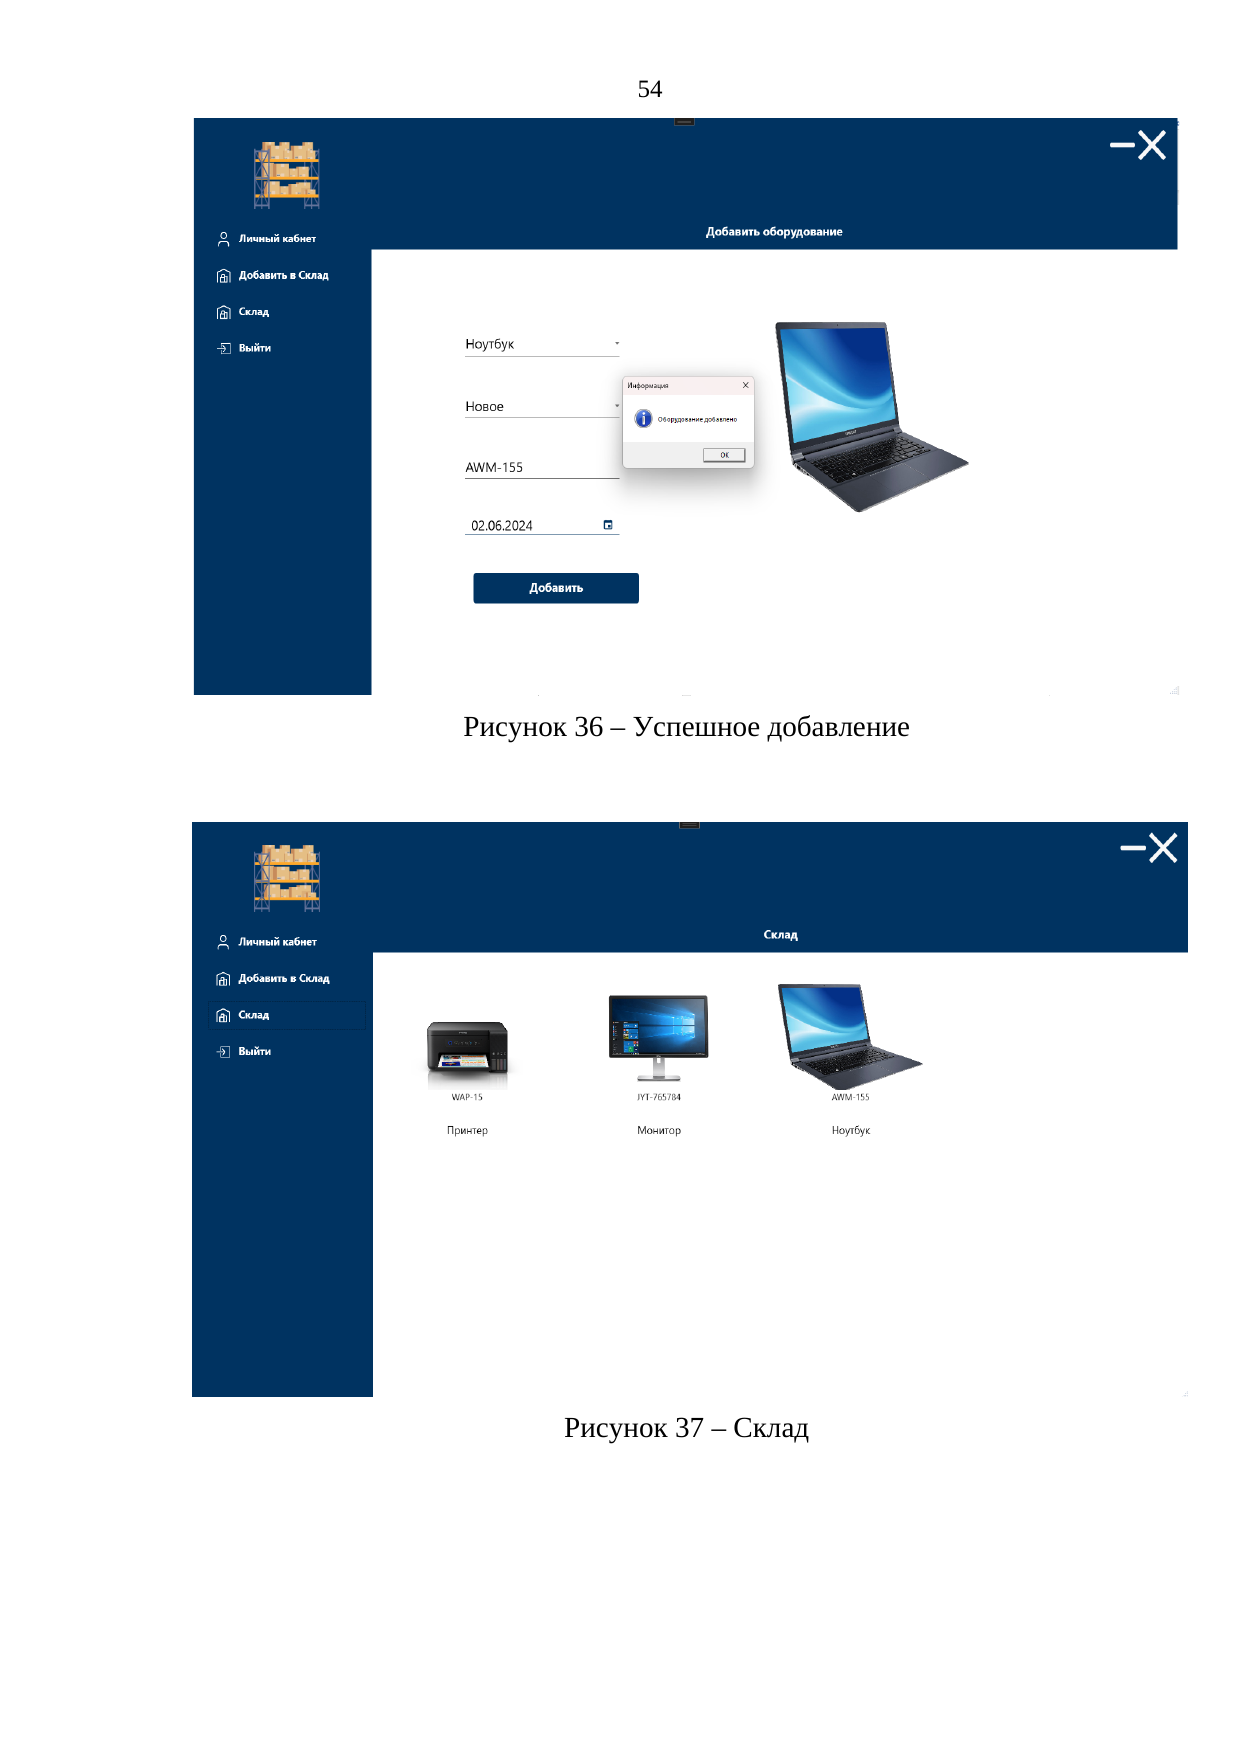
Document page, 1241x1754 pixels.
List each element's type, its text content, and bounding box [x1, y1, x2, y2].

text Рисунок 36 – Успешное добавление [118, 709, 1181, 743]
text Рисунок 37 – Склад [118, 1411, 1181, 1444]
picture [193, 118, 1180, 696]
picture [192, 822, 1188, 1397]
